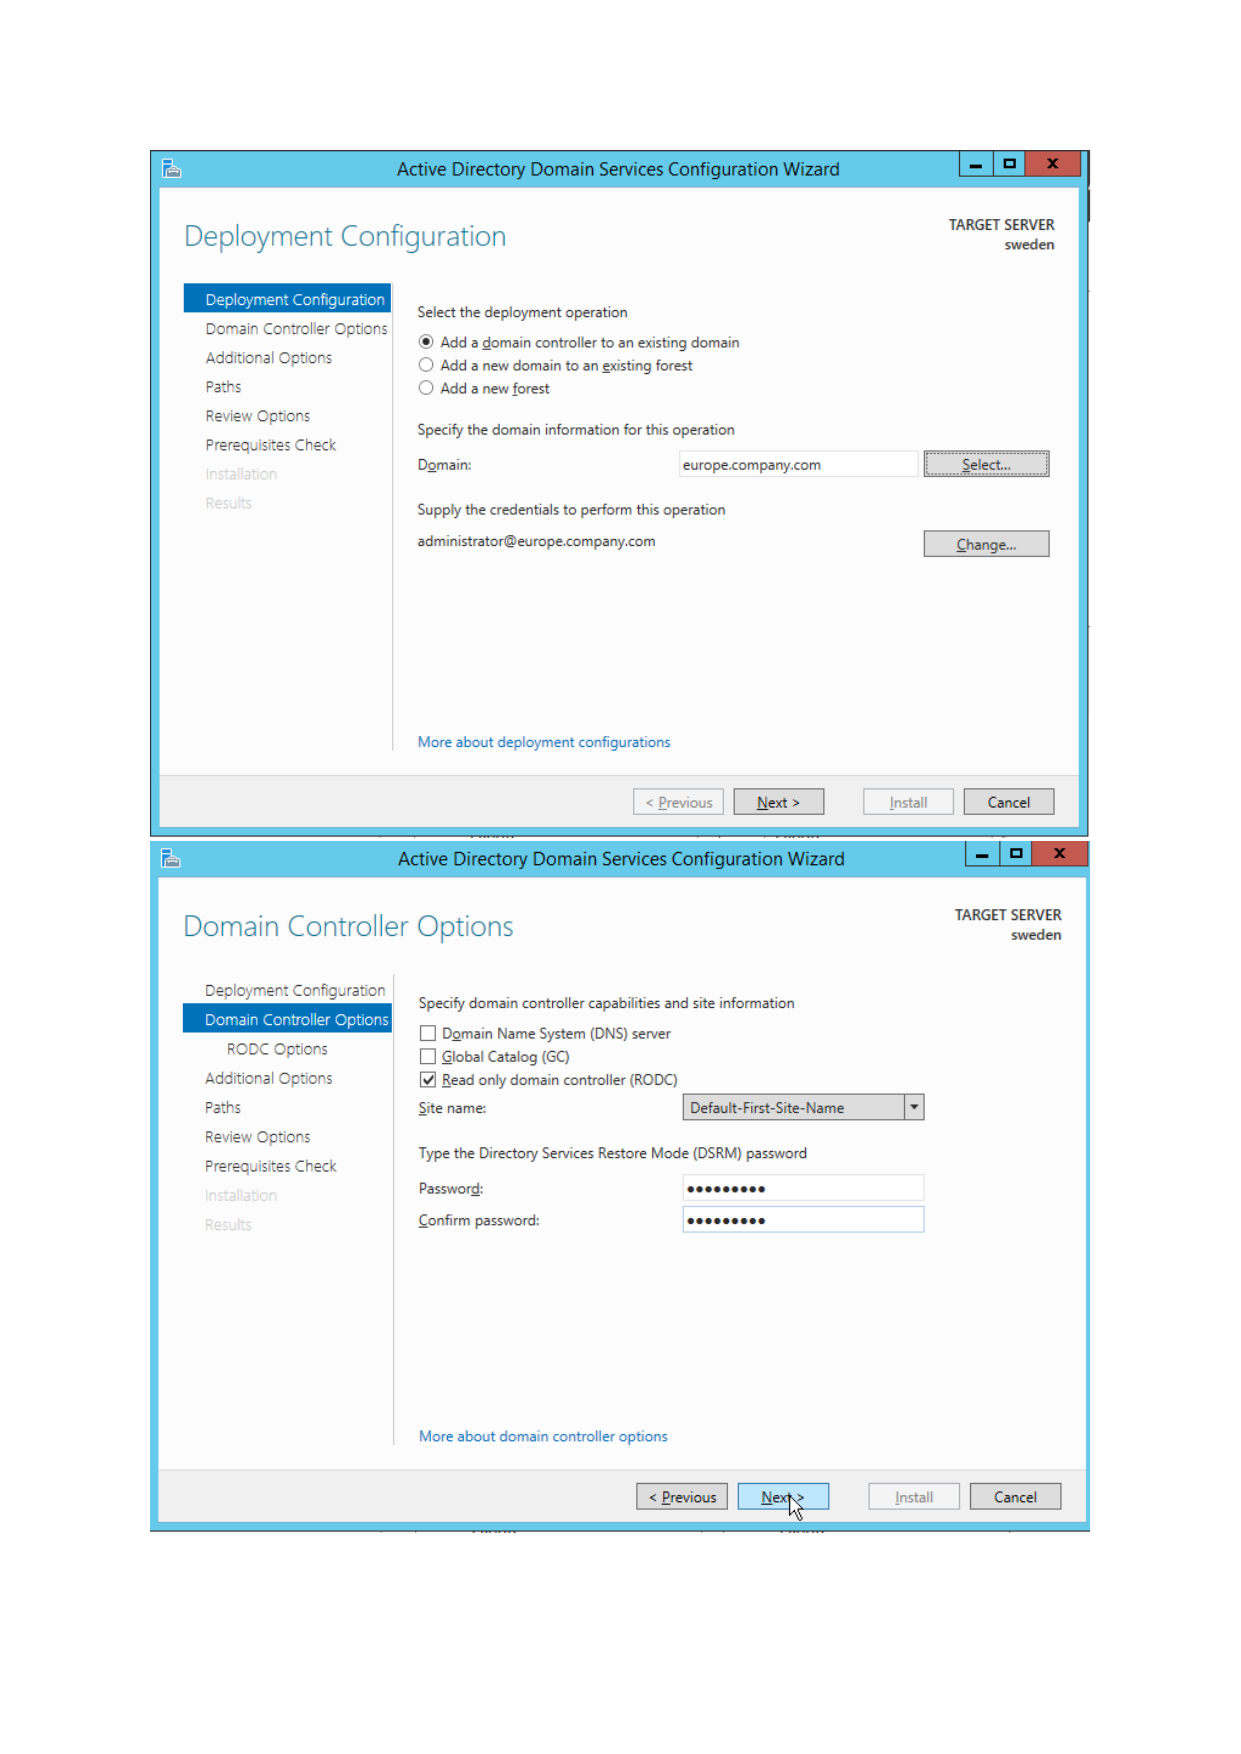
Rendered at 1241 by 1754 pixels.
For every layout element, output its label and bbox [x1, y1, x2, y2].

picture [150, 150, 1091, 838]
picture [150, 841, 1091, 1533]
